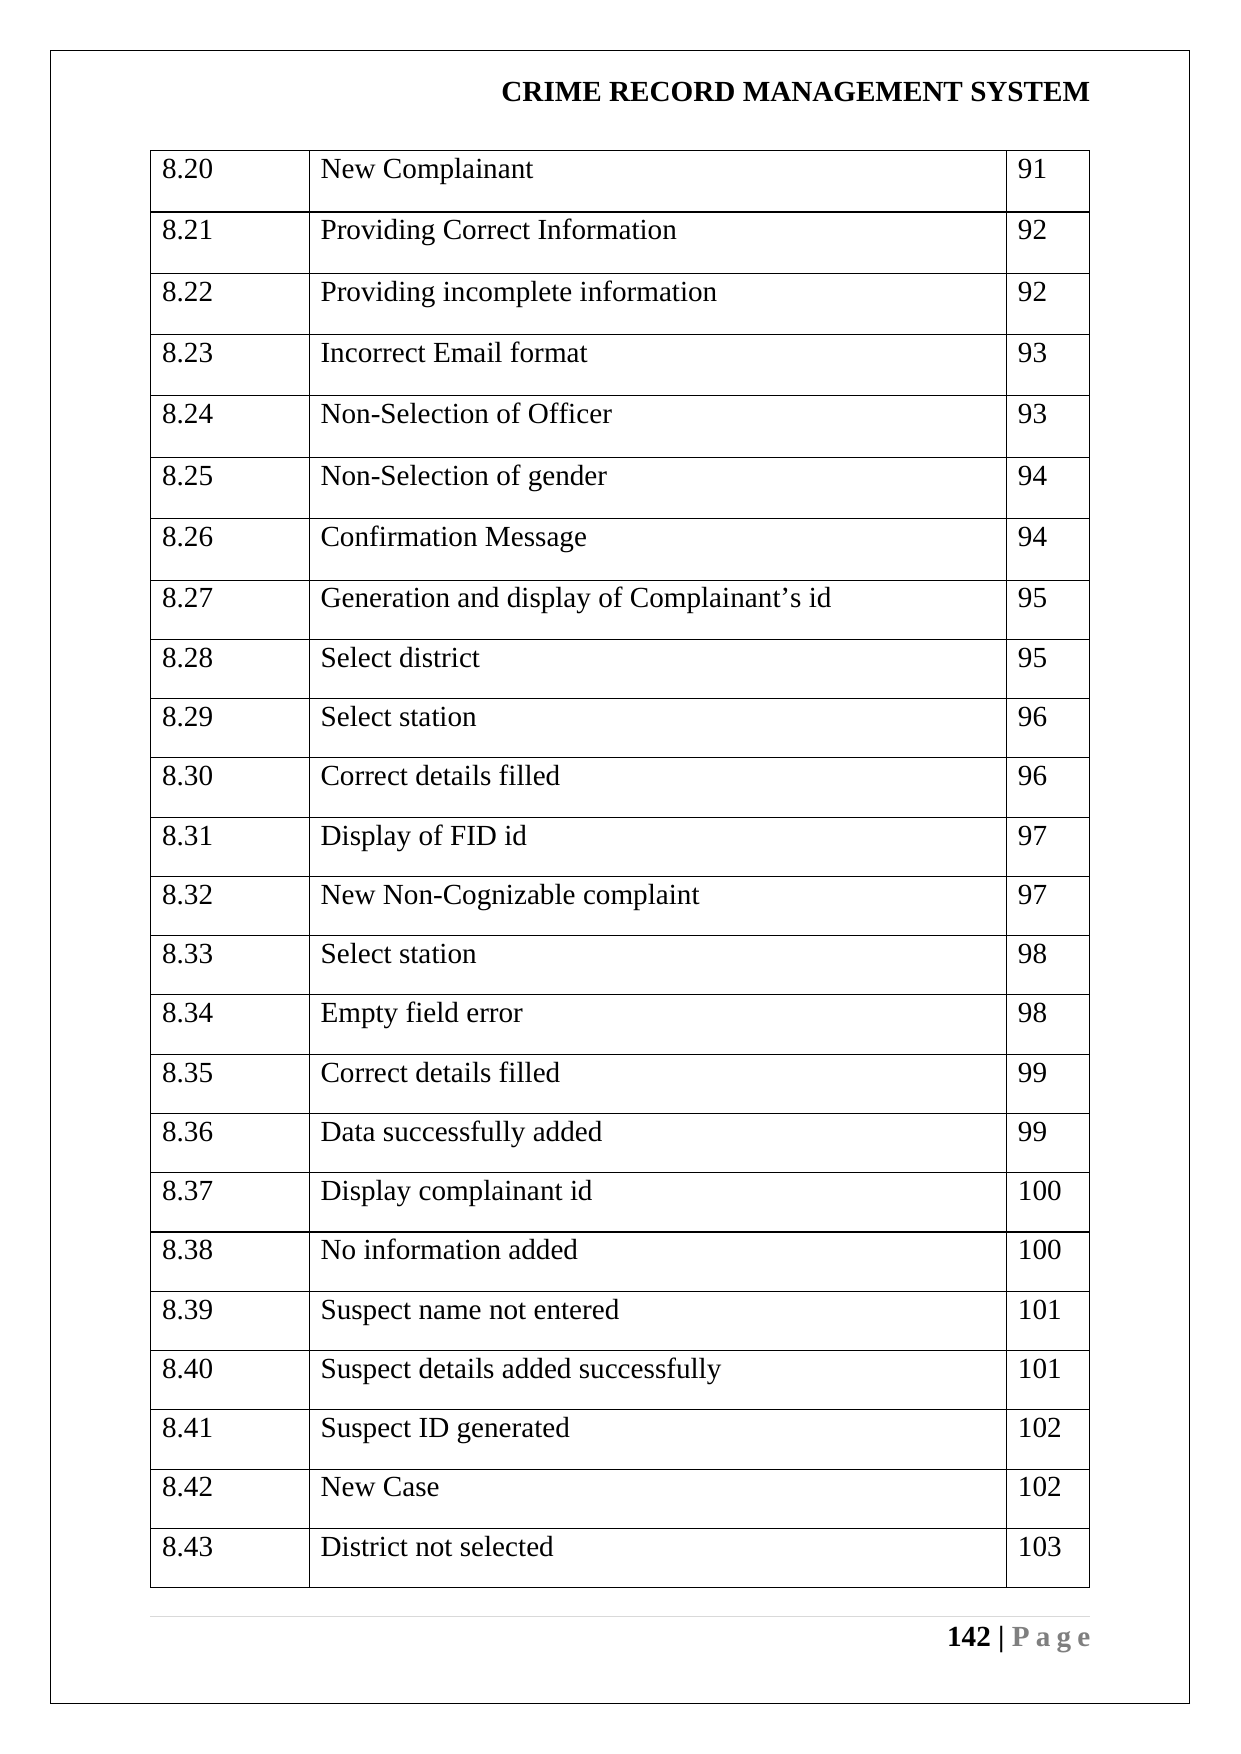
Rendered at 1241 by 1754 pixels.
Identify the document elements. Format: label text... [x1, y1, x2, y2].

table_cell Select station [310, 936, 1006, 994]
table_cell New Non-Cognizable complaint [310, 877, 1006, 935]
table_cell 103 [1007, 1529, 1089, 1587]
table_cell 101 [1007, 1351, 1089, 1409]
table_cell 8.20 [151, 151, 309, 211]
table_cell 92 [1007, 274, 1089, 334]
table_cell Correct details filled [310, 758, 1006, 817]
table_cell 8.24 [151, 396, 309, 457]
table_cell 96 [1007, 758, 1089, 817]
table_cell Display complainant id [310, 1173, 1006, 1231]
table_cell 96 [1007, 699, 1089, 757]
table_cell 8.41 [151, 1410, 309, 1468]
table_cell 102 [1007, 1410, 1089, 1468]
table_cell 95 [1007, 581, 1089, 639]
table_cell Select station [310, 699, 1006, 757]
table_cell 8.21 [151, 213, 309, 273]
table_cell 8.26 [151, 519, 309, 579]
table_cell 8.38 [151, 1233, 309, 1291]
table_cell Incorrect Email format [310, 335, 1006, 395]
table_cell New Case [310, 1470, 1006, 1528]
table_cell 99 [1007, 1055, 1089, 1113]
table_cell 91 [1007, 151, 1089, 211]
table_cell 95 [1007, 640, 1089, 698]
table_cell Non-Selection of gender [310, 458, 1006, 518]
table_cell 8.32 [151, 877, 309, 935]
table_cell Providing Correct Information [310, 213, 1006, 273]
table_cell No information added [310, 1233, 1006, 1291]
table_cell 8.23 [151, 335, 309, 395]
table_cell 8.40 [151, 1351, 309, 1409]
table_cell 97 [1007, 877, 1089, 935]
table_cell Data successfully added [310, 1114, 1006, 1172]
table_cell 8.43 [151, 1529, 309, 1587]
table_cell 8.25 [151, 458, 309, 518]
table_cell 94 [1007, 519, 1089, 579]
table_cell 93 [1007, 396, 1089, 457]
table_cell 8.33 [151, 936, 309, 994]
table_cell Display of FID id [310, 818, 1006, 876]
table_cell 8.42 [151, 1470, 309, 1528]
table_cell 101 [1007, 1292, 1089, 1350]
table_cell 8.29 [151, 699, 309, 757]
table_cell Suspect name not entered [310, 1292, 1006, 1350]
table_cell Confirmation Message [310, 519, 1006, 579]
table_cell Generation and display of Complainant’s id [310, 581, 1006, 639]
table_cell 94 [1007, 458, 1089, 518]
table_cell 8.36 [151, 1114, 309, 1172]
table_cell 8.39 [151, 1292, 309, 1350]
table_cell 98 [1007, 995, 1089, 1054]
table_cell 93 [1007, 335, 1089, 395]
table_cell 92 [1007, 213, 1089, 273]
table_cell Suspect ID generated [310, 1410, 1006, 1468]
table_cell 8.28 [151, 640, 309, 698]
table_cell 99 [1007, 1114, 1089, 1172]
table_cell Non-Selection of Officer [310, 396, 1006, 457]
table_cell 8.34 [151, 995, 309, 1054]
table_cell 100 [1007, 1173, 1089, 1231]
table_cell 97 [1007, 818, 1089, 876]
table_cell 98 [1007, 936, 1089, 994]
table_cell New Complainant [310, 151, 1006, 211]
table_cell 100 [1007, 1233, 1089, 1291]
table_cell 8.35 [151, 1055, 309, 1113]
table_cell Providing incomplete information [310, 274, 1006, 334]
table_cell 8.22 [151, 274, 309, 334]
table_cell 102 [1007, 1470, 1089, 1528]
table_cell 8.30 [151, 758, 309, 817]
table_cell Empty field error [310, 995, 1006, 1054]
table_cell Select district [310, 640, 1006, 698]
table_cell 8.31 [151, 818, 309, 876]
table_cell 8.27 [151, 581, 309, 639]
table_cell Correct details filled [310, 1055, 1006, 1113]
table_cell 8.37 [151, 1173, 309, 1231]
table_cell Suspect details added successfully [310, 1351, 1006, 1409]
table_cell District not selected [310, 1529, 1006, 1587]
